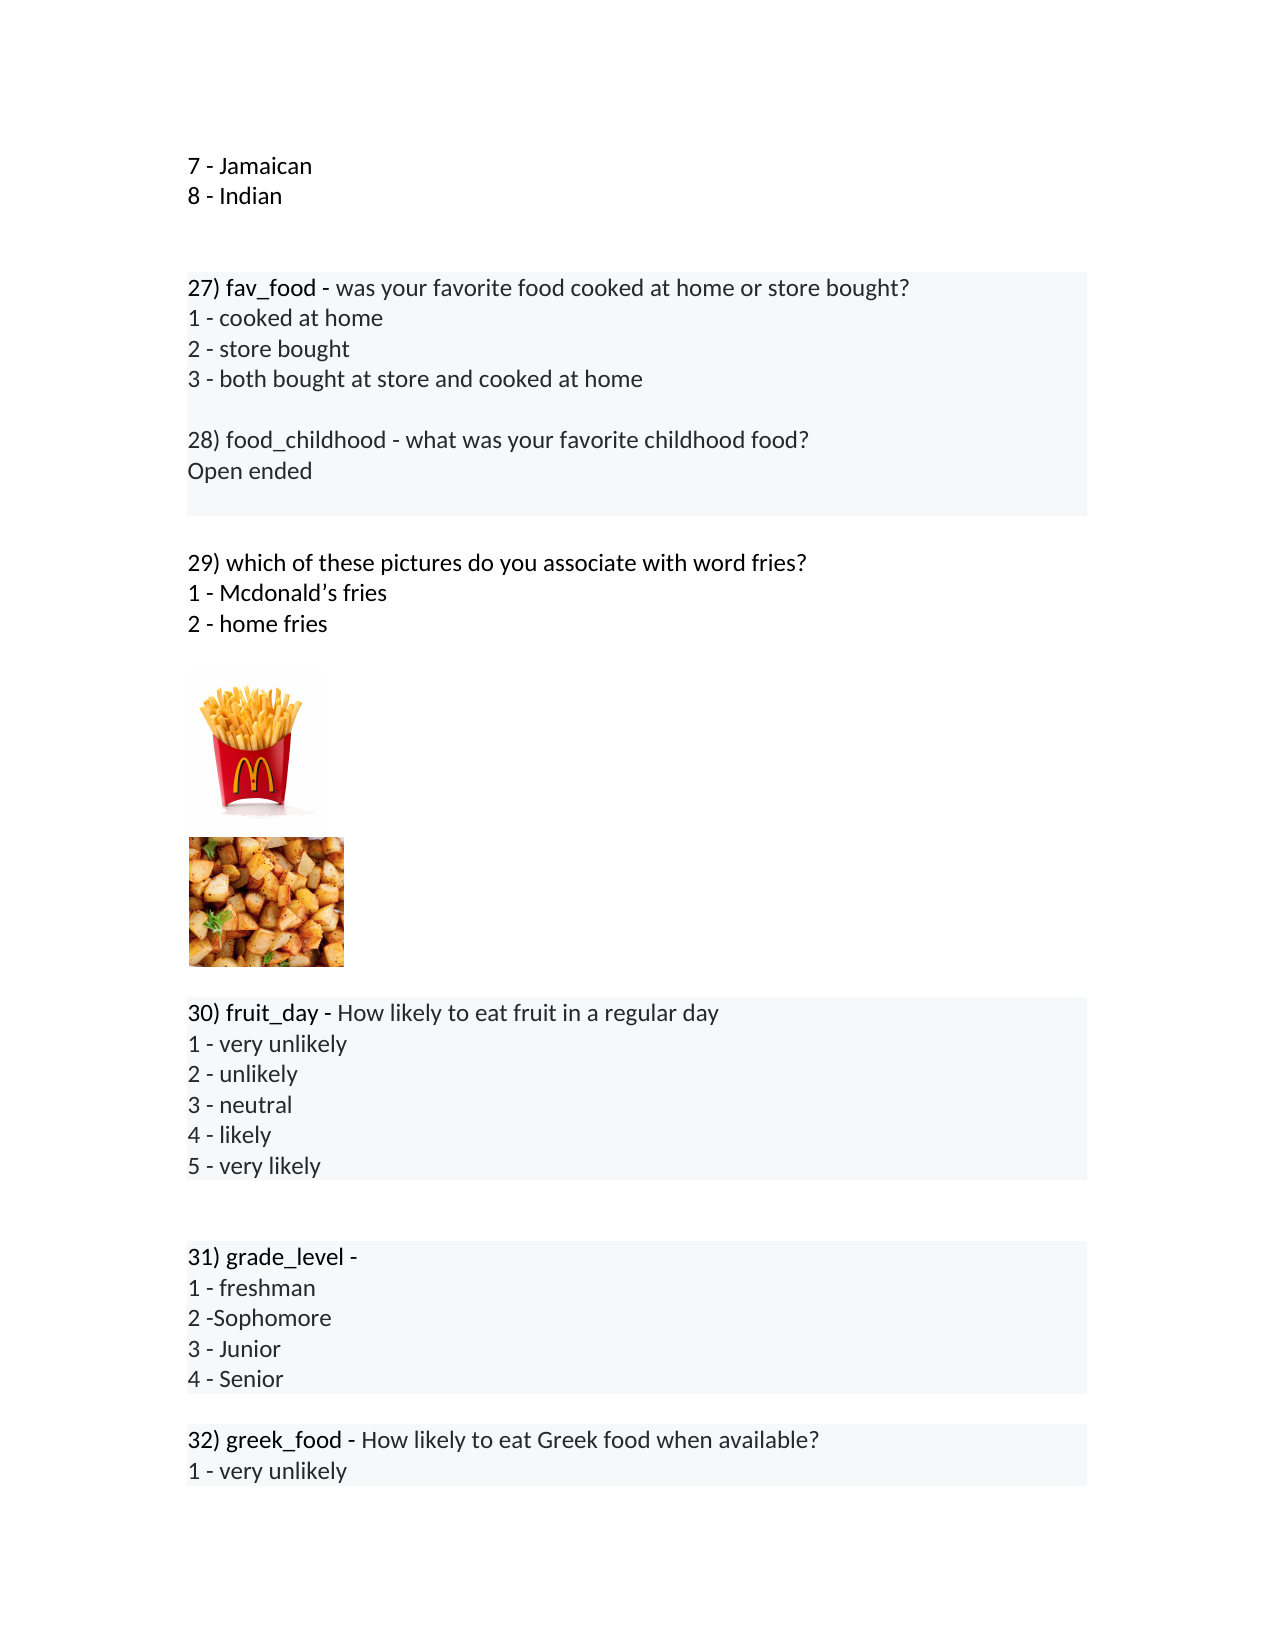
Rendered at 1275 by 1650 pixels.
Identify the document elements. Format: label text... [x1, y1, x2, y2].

text 4 - Senior [187, 1363, 1087, 1394]
text 2 - store bought [187, 333, 1087, 364]
text 30) fruit_day - How likely to eat fruit in a regular day [187, 997, 1087, 1028]
text 31) grade_level - [187, 1241, 1087, 1272]
text 27) fav_food - was your favorite food cooked at home or store bought? [187, 272, 1087, 303]
text 2 - unlikely [187, 1058, 1087, 1089]
text 1 - very unlikely [187, 1455, 1087, 1486]
text Open ended [187, 455, 1087, 486]
text 5 - very likely [187, 1150, 1087, 1180]
text 1 - freshman [187, 1272, 1087, 1302]
text 4 - likely [187, 1119, 1087, 1150]
text 2 - home fries [187, 608, 1087, 638]
text 2 -Sophomore [187, 1302, 1087, 1333]
text 7 - Jamaican [187, 150, 1087, 181]
picture [187, 668, 344, 967]
text 1 - cooked at home [187, 303, 1087, 333]
text 3 - both bought at store and cooked at home [187, 364, 1087, 394]
text 3 - neutral [187, 1089, 1087, 1119]
text 32) greek_food - How likely to eat Greek food when available? [187, 1424, 1087, 1455]
text 1 - very unlikely [187, 1028, 1087, 1058]
text 29) which of these pictures do you associate with word fries? [187, 547, 1087, 577]
text 8 - Indian [187, 181, 1087, 211]
text 1 - Mcdonald’s fries [187, 577, 1087, 608]
text 28) food_childhood - what was your favorite childhood food? [187, 425, 1087, 455]
text 3 - Junior [187, 1333, 1087, 1363]
